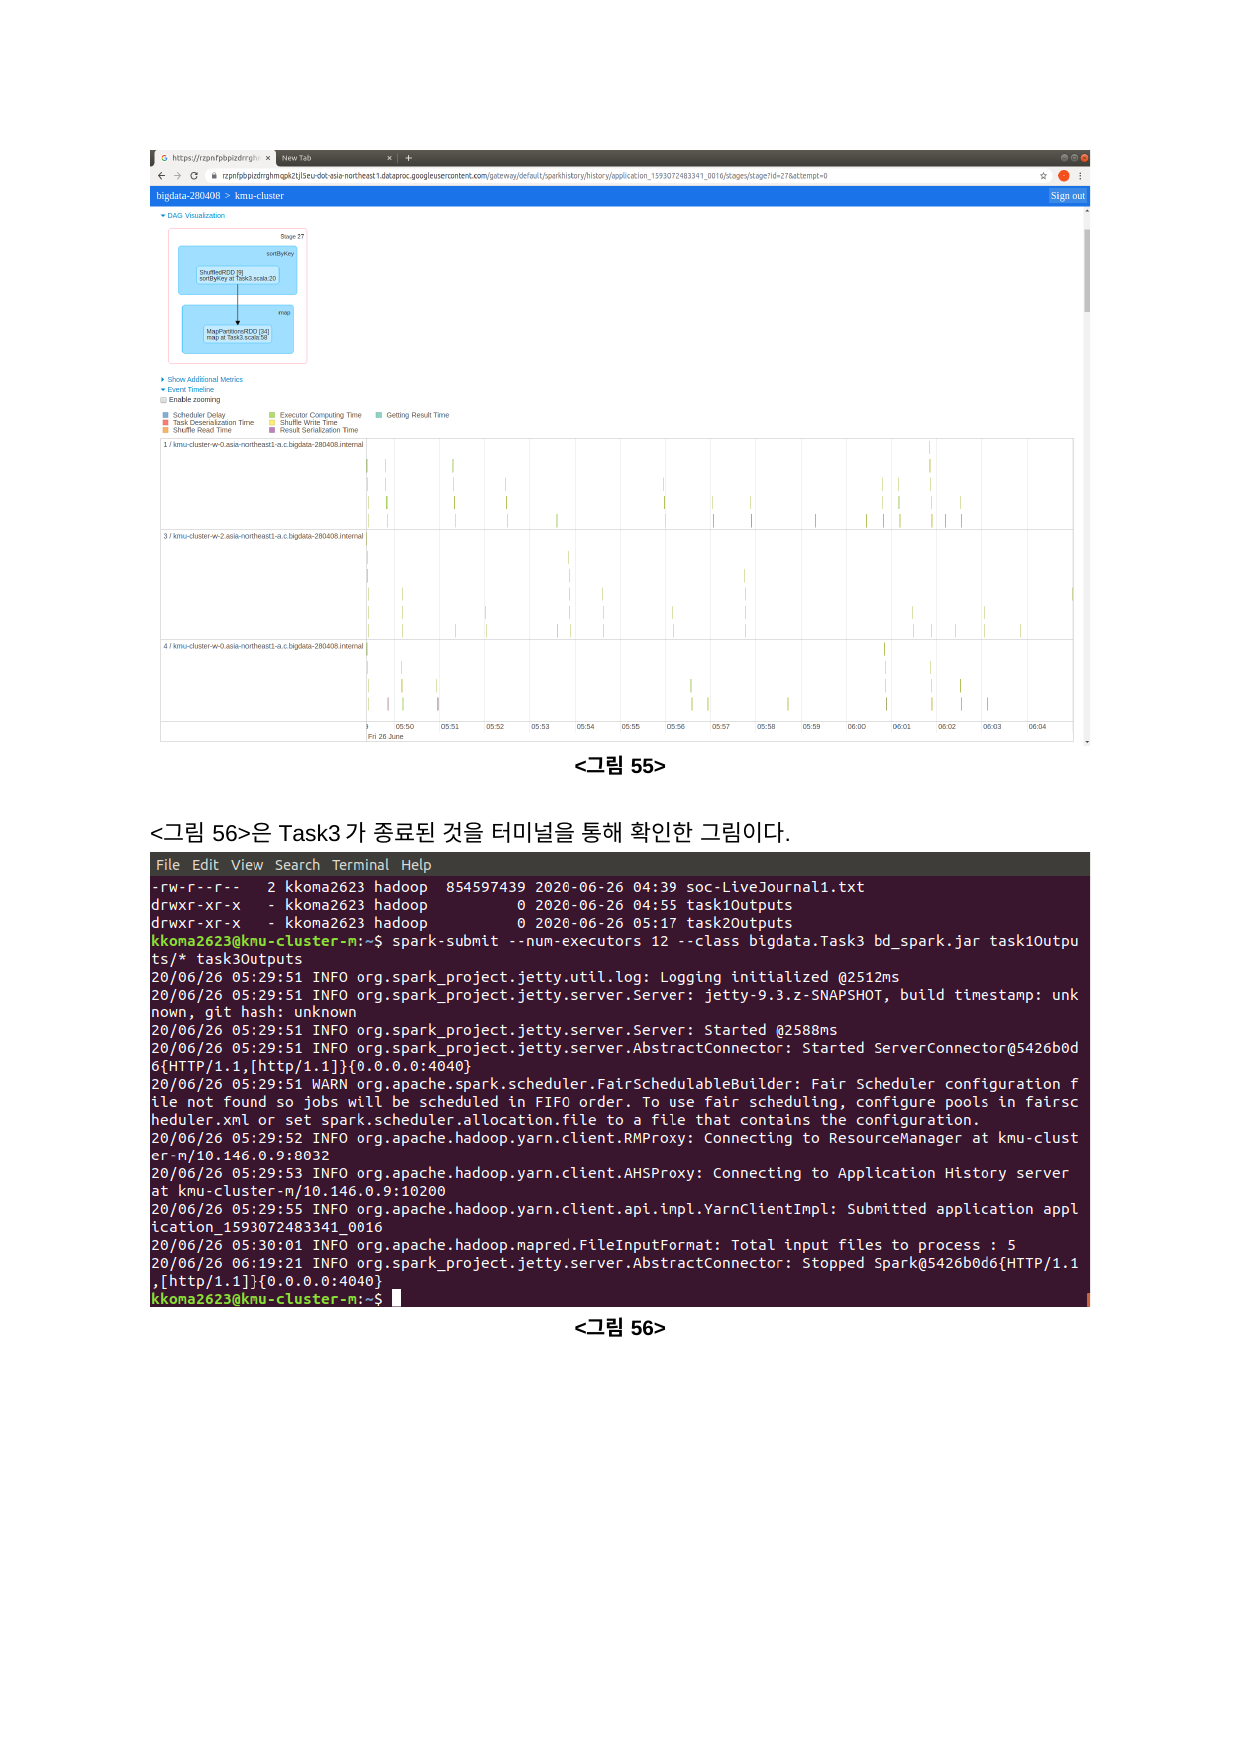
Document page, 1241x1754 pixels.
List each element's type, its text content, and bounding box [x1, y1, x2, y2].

text <그림 56>은 Task3가 종료된 것을 터미널을 통해 확인한 그림이다. [150, 814, 1090, 848]
picture [150, 150, 1091, 746]
text <그림 56> [150, 1311, 1090, 1341]
text <그림 55> [150, 750, 1090, 780]
picture [150, 852, 1091, 1307]
